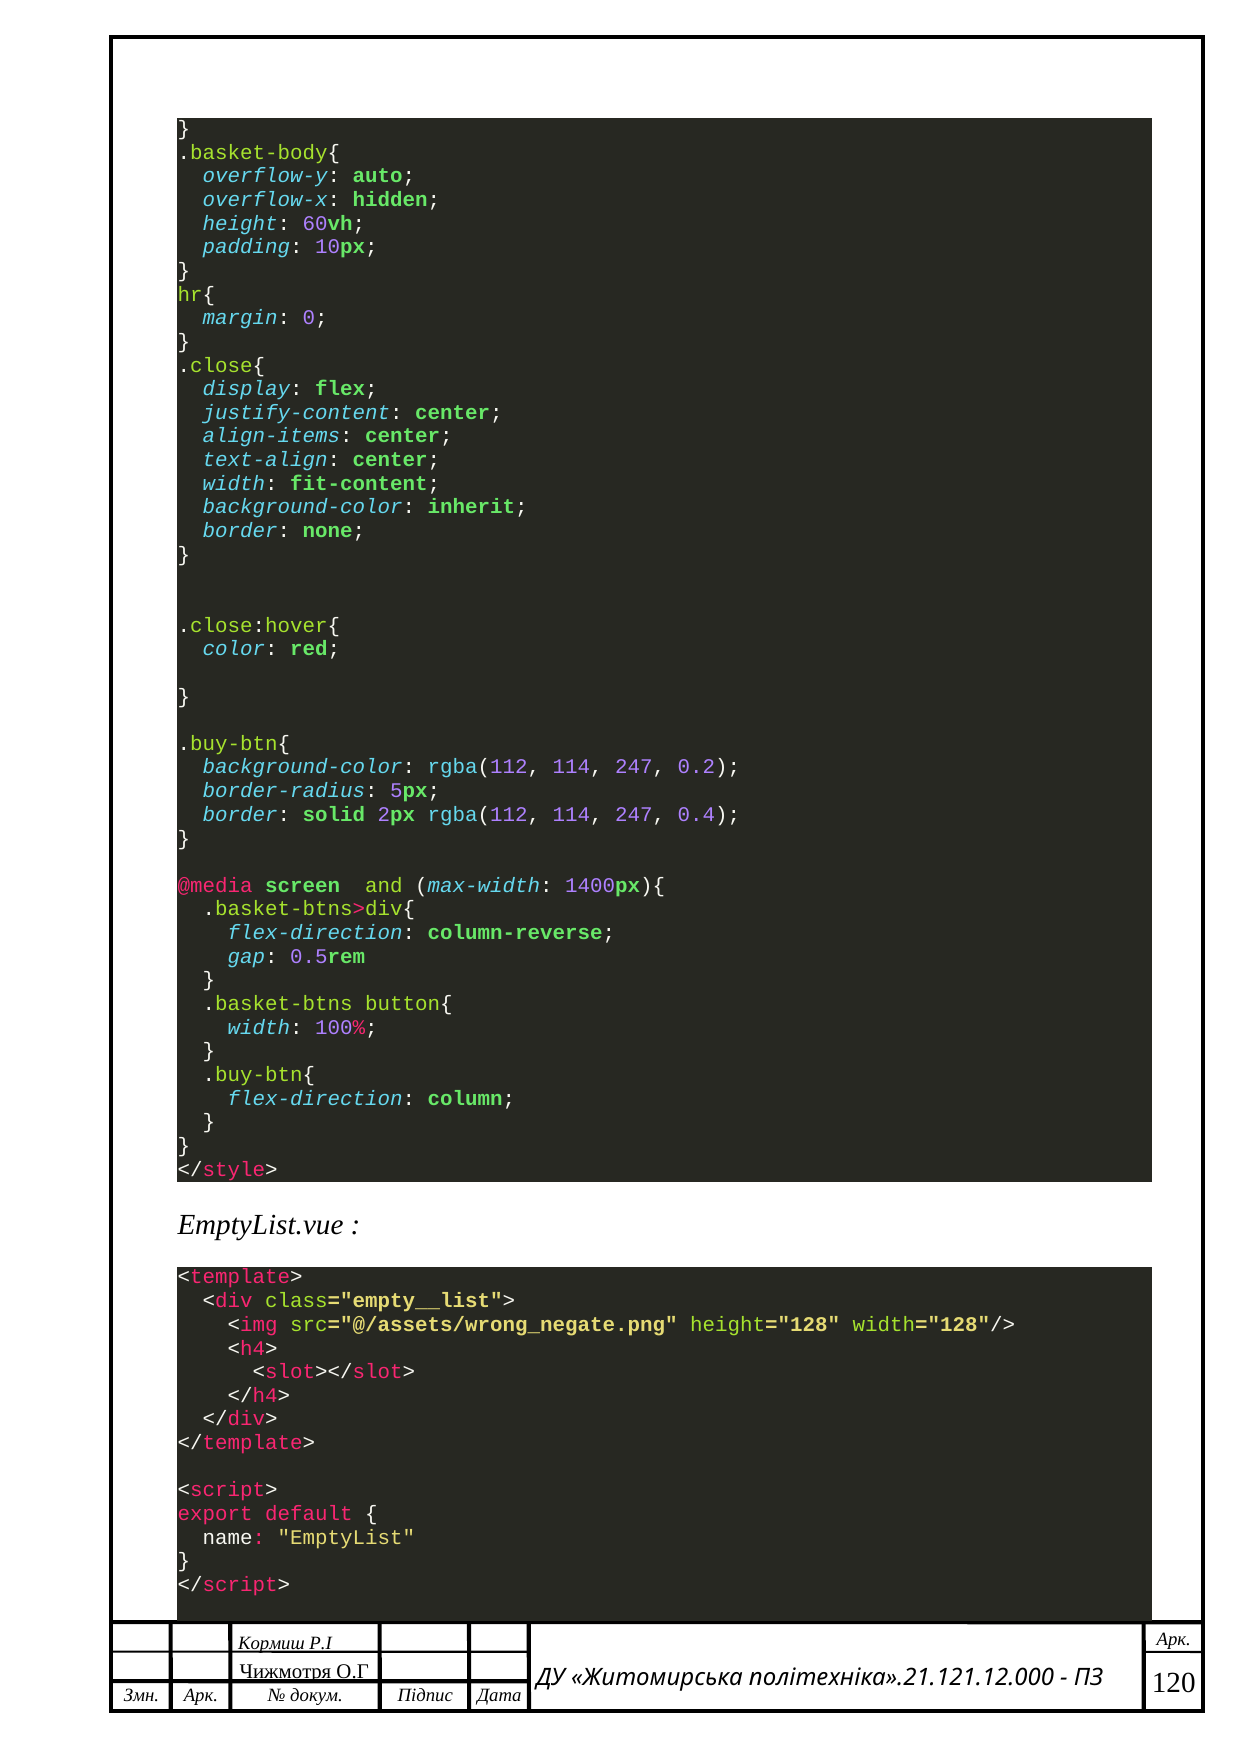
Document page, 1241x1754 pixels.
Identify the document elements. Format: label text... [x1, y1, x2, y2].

text } .buy-btn{ background-color: rgba(112, 114, 247, 0.2); border-radius: 5px; border: solid 2px rgba(112, 114, 247, 0.4); } @media screen and (max-width: 1400px){ .basket-btns>div{ flex-direction: column-reverse; gap: 0.5rem } .basket-btns button{ width: 100%; } .buy-btn{ flex-direction: column; } } </style> [177, 662, 1152, 1182]
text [177, 1267, 1152, 1621]
text EmptyList.vue : [177, 1207, 1152, 1241]
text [177, 118, 1152, 662]
